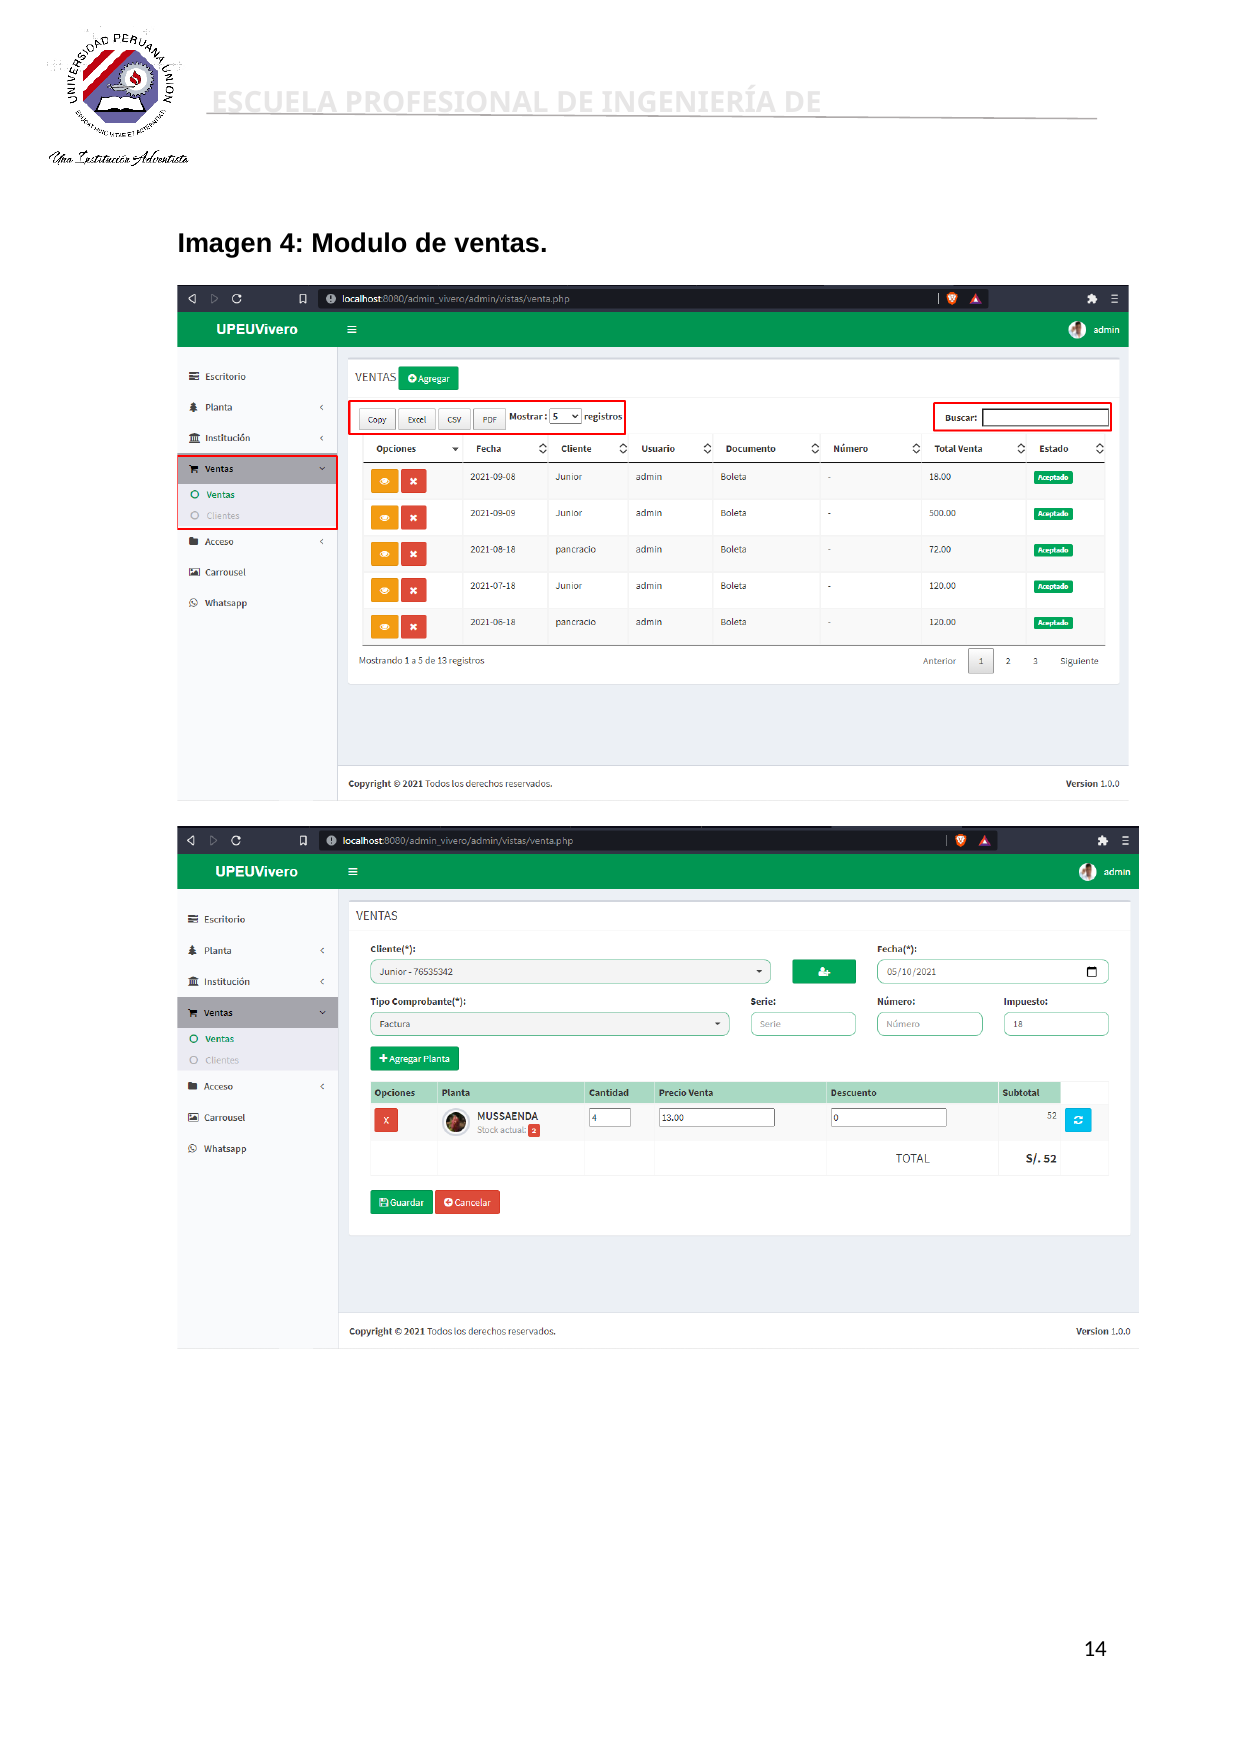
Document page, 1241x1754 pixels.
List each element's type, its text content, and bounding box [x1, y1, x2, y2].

picture [177, 826, 1139, 1349]
picture [43, 26, 194, 168]
picture [177, 285, 1129, 801]
text Imagen 4: Modulo de ventas. [177, 227, 1106, 258]
